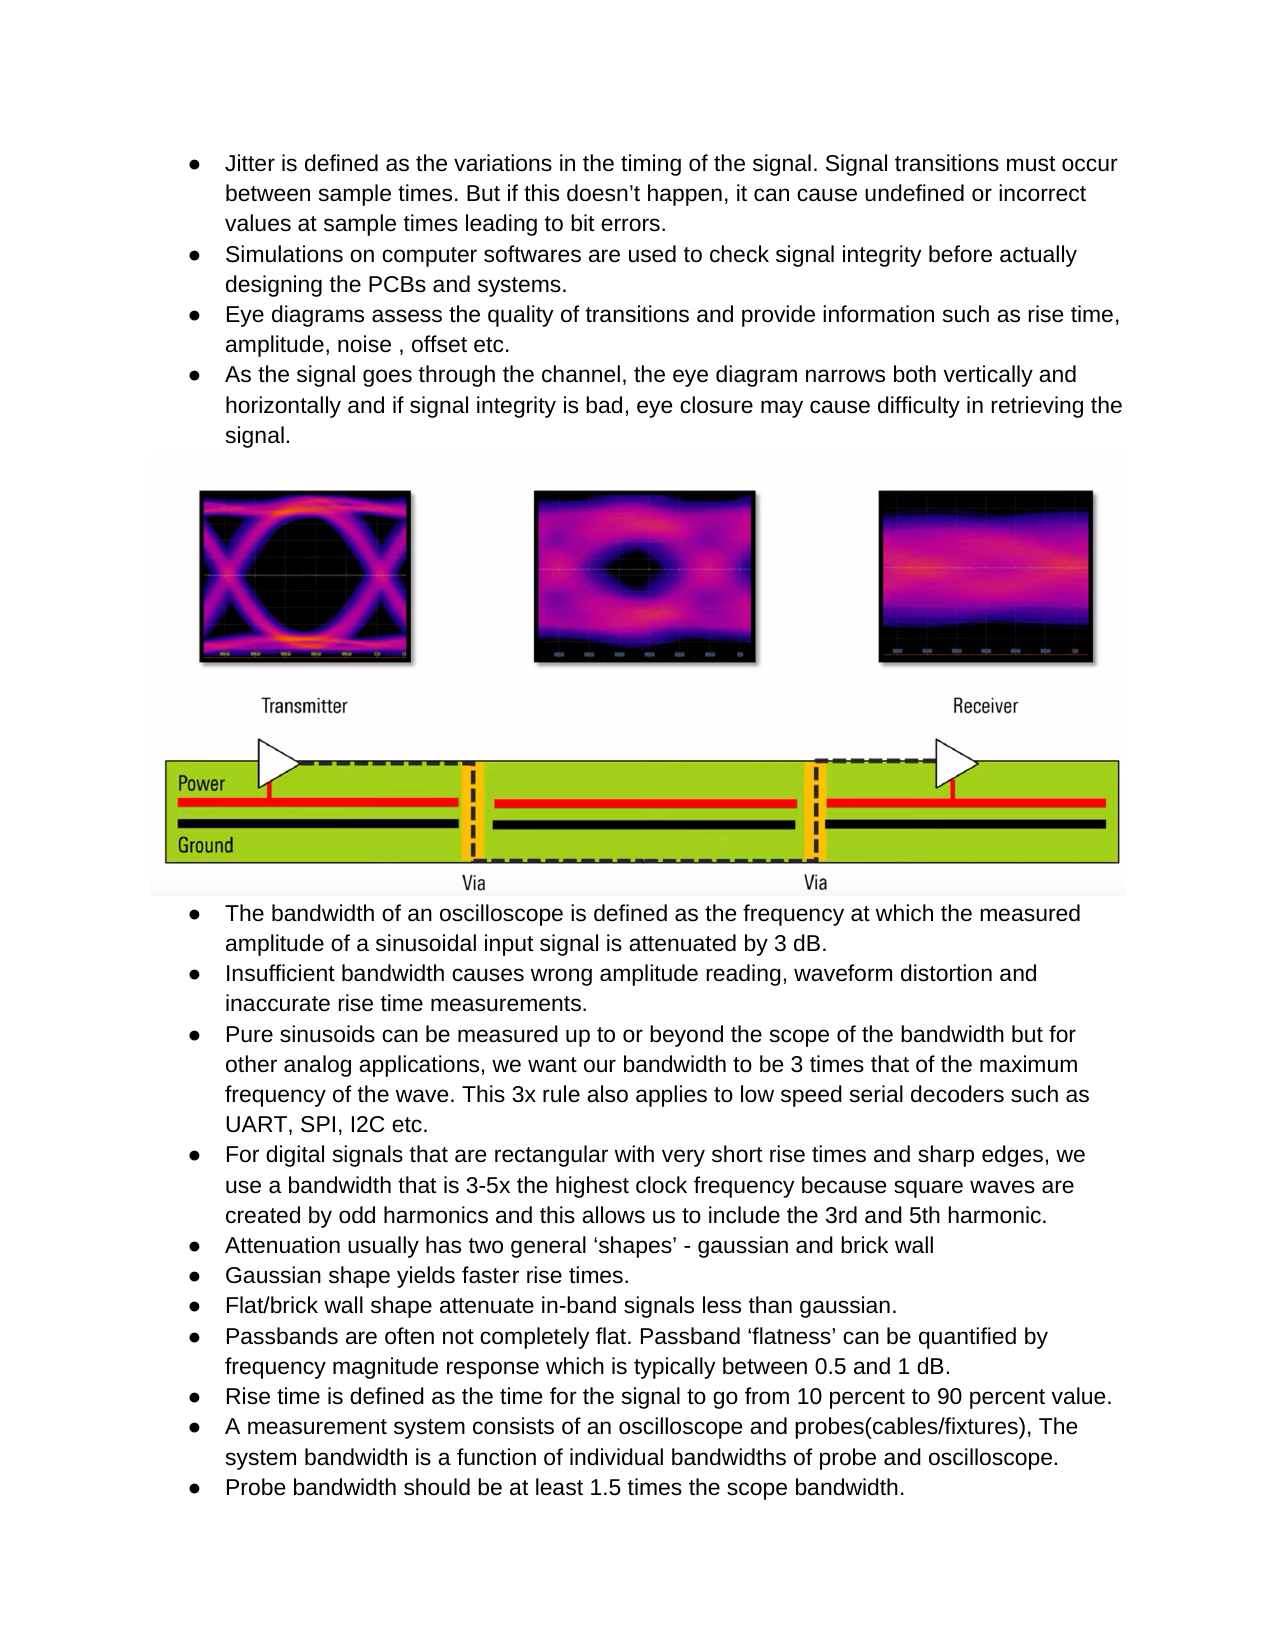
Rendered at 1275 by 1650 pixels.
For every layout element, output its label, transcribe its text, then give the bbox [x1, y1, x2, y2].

list The bandwidth of an oscilloscope is defined as the frequency at which the measured amplitude of a sinusoidal input signal is attenuated by 3 dB. [187, 900, 1125, 956]
list Eye diagrams assess the quality of transitions and provide information such as rise time, amplitude, noise , offset etc. [187, 301, 1125, 358]
list As the signal goes through the channel, the eye diagram narrows both vertically and horizontally and if signal integrity is bad, eye closure may cause difficulty in retrieving the signal. [187, 361, 1125, 448]
list Passbands are often not completely flat. Passband ‘flatness’ can be quantified by frequency magnitude response which is typically between 0.5 and 1 dB. [187, 1323, 1125, 1379]
picture [150, 452, 1125, 896]
list Gaussian shape yields faster rise times. [187, 1262, 1125, 1288]
list A measurement system consists of an oscilloscope and probes(cables/fixtures), The system bandwidth is a function of individual bandwidths of probe and oscilloscope. [187, 1413, 1125, 1470]
list Attenuation usually has two general ‘shapes’ - gaussian and brick wall [187, 1232, 1125, 1258]
list Probe bandwidth should be at least 1.5 times the scope bandwidth. [187, 1474, 1125, 1500]
list Flat/brick wall shape attenuate in-band signals less than gaussian. [187, 1292, 1125, 1319]
list Jitter is defined as the variations in the timing of the signal. Signal transitions must occur between sample times. But if this doesn’t happen, it can cause undefined or incorrect values at sample times leading to bit errors. [187, 150, 1125, 237]
list Insufficient bandwidth causes wrong amplitude reading, waveform distortion and inaccurate rise time measurements. [187, 960, 1125, 1017]
list Rise time is defined as the time for the signal to go from 10 percent to 90 percent value. [187, 1383, 1125, 1409]
list Pure sinusoids can be measured up to or beyond the scope of the bandwidth but for other analog applications, we want our bandwidth to be 3 times that of the maximum frequency of the wave. This 3x rule also applies to low speed serial decoders such as UART, SPI, I2C etc. [187, 1021, 1125, 1137]
list For digital signals that are rectangular with very short rise times and sharp edges, we use a bandwidth that is 3-5x the highest clock frequency because square waves are created by odd harmonics and this allows us to include the 3rd and 5th harmonic. [187, 1141, 1125, 1228]
list Simulations on computer softwares are used to check signal integrity before actually designing the PCBs and systems. [187, 241, 1125, 297]
